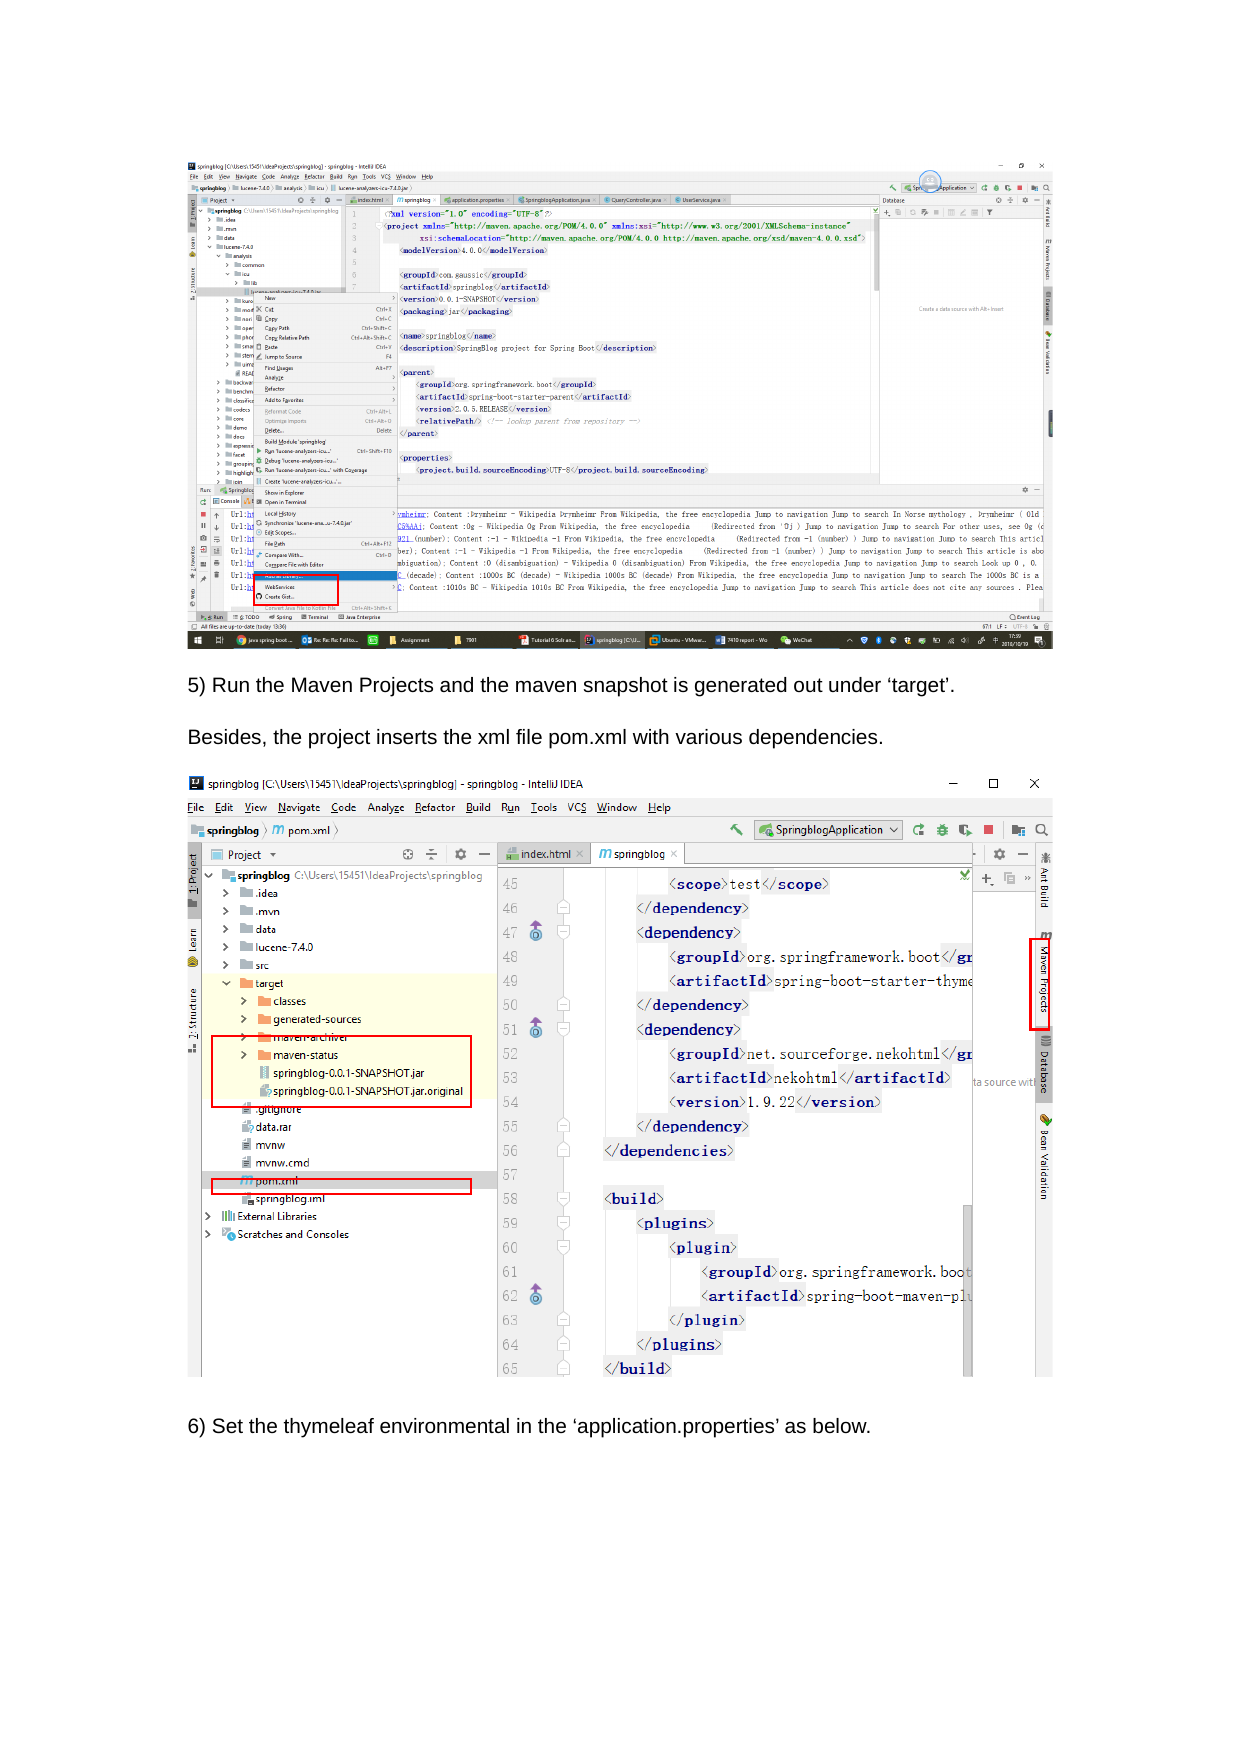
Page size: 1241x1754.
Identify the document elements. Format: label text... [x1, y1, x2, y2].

text 5) Run the Maven Projects and the maven snapshot is generated out under ‘target’. [187, 669, 1053, 701]
picture [187, 162, 1053, 649]
text 6) Set the thymeleaf environmental in the ‘application.properties’ as below. [187, 1410, 1053, 1442]
text Besides, the project inserts the xml file pom.xml with various dependencies. [187, 721, 1053, 753]
